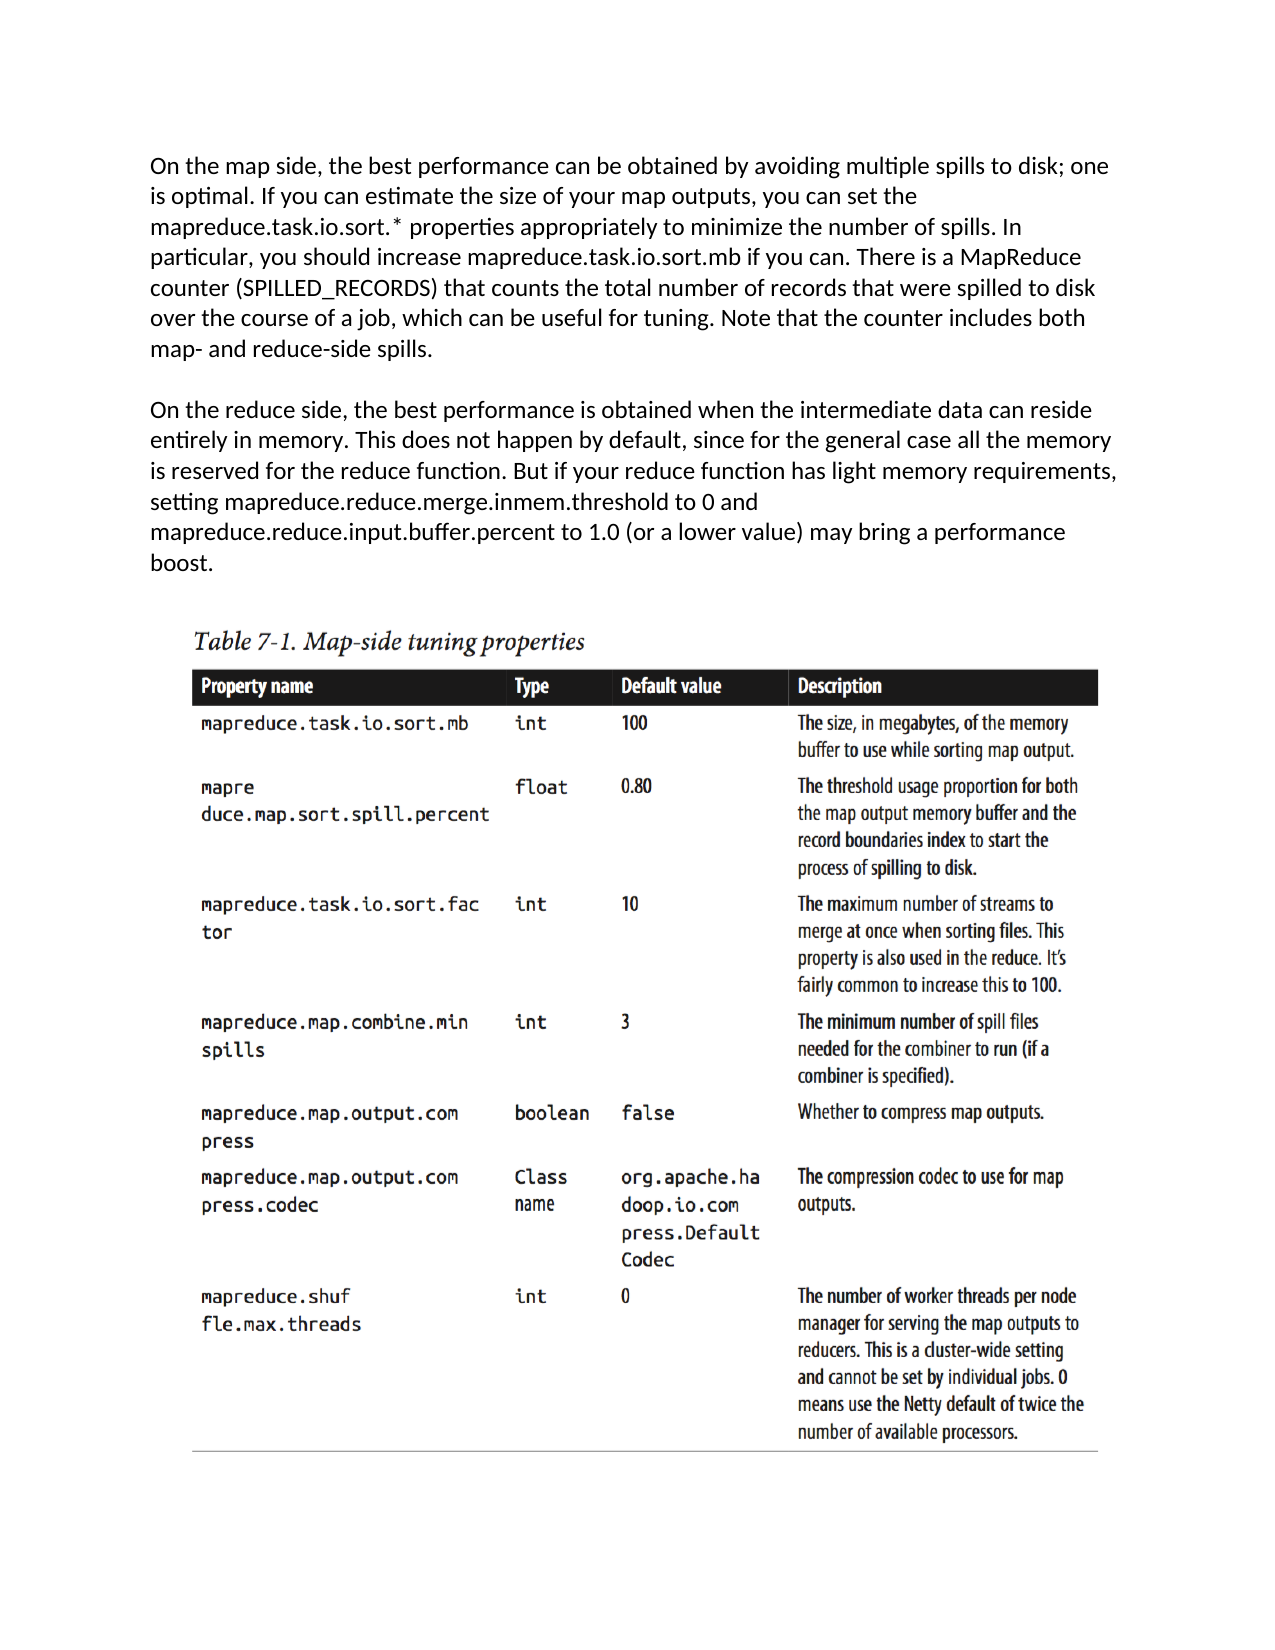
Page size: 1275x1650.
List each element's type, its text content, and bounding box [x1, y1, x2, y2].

text On the map side, the best performance can be obtained by avoiding multiple spills to disk; one is optimal. If you can estimate the size of your map outputs, you can set the mapreduce.task.io.sort.* properties appropriately to minimize the number of spills. In particular, you should increase mapreduce.task.io.sort.mb if you can. There is a MapReduce counter (SPILLED_RECORDS) that counts the total number of records that were spilled to disk over the course of a job, which can be useful for tuning. Note that the counter includes both map- and reduce-side spills. [150, 150, 1125, 364]
picture [150, 607, 1125, 1465]
text On the reduce side, the best performance is obtained when the intermediate data can reside entirely in memory. This does not happen by default, since for the general case all the memory is reserved for the reduce function. But if your reduce function has light memory requirements, setting mapreduce.reduce.merge.inmem.threshold to 0 and mapreduce.reduce.input.buffer.percent to 1.0 (or a lower value) may bring a performance boost. [150, 394, 1125, 577]
